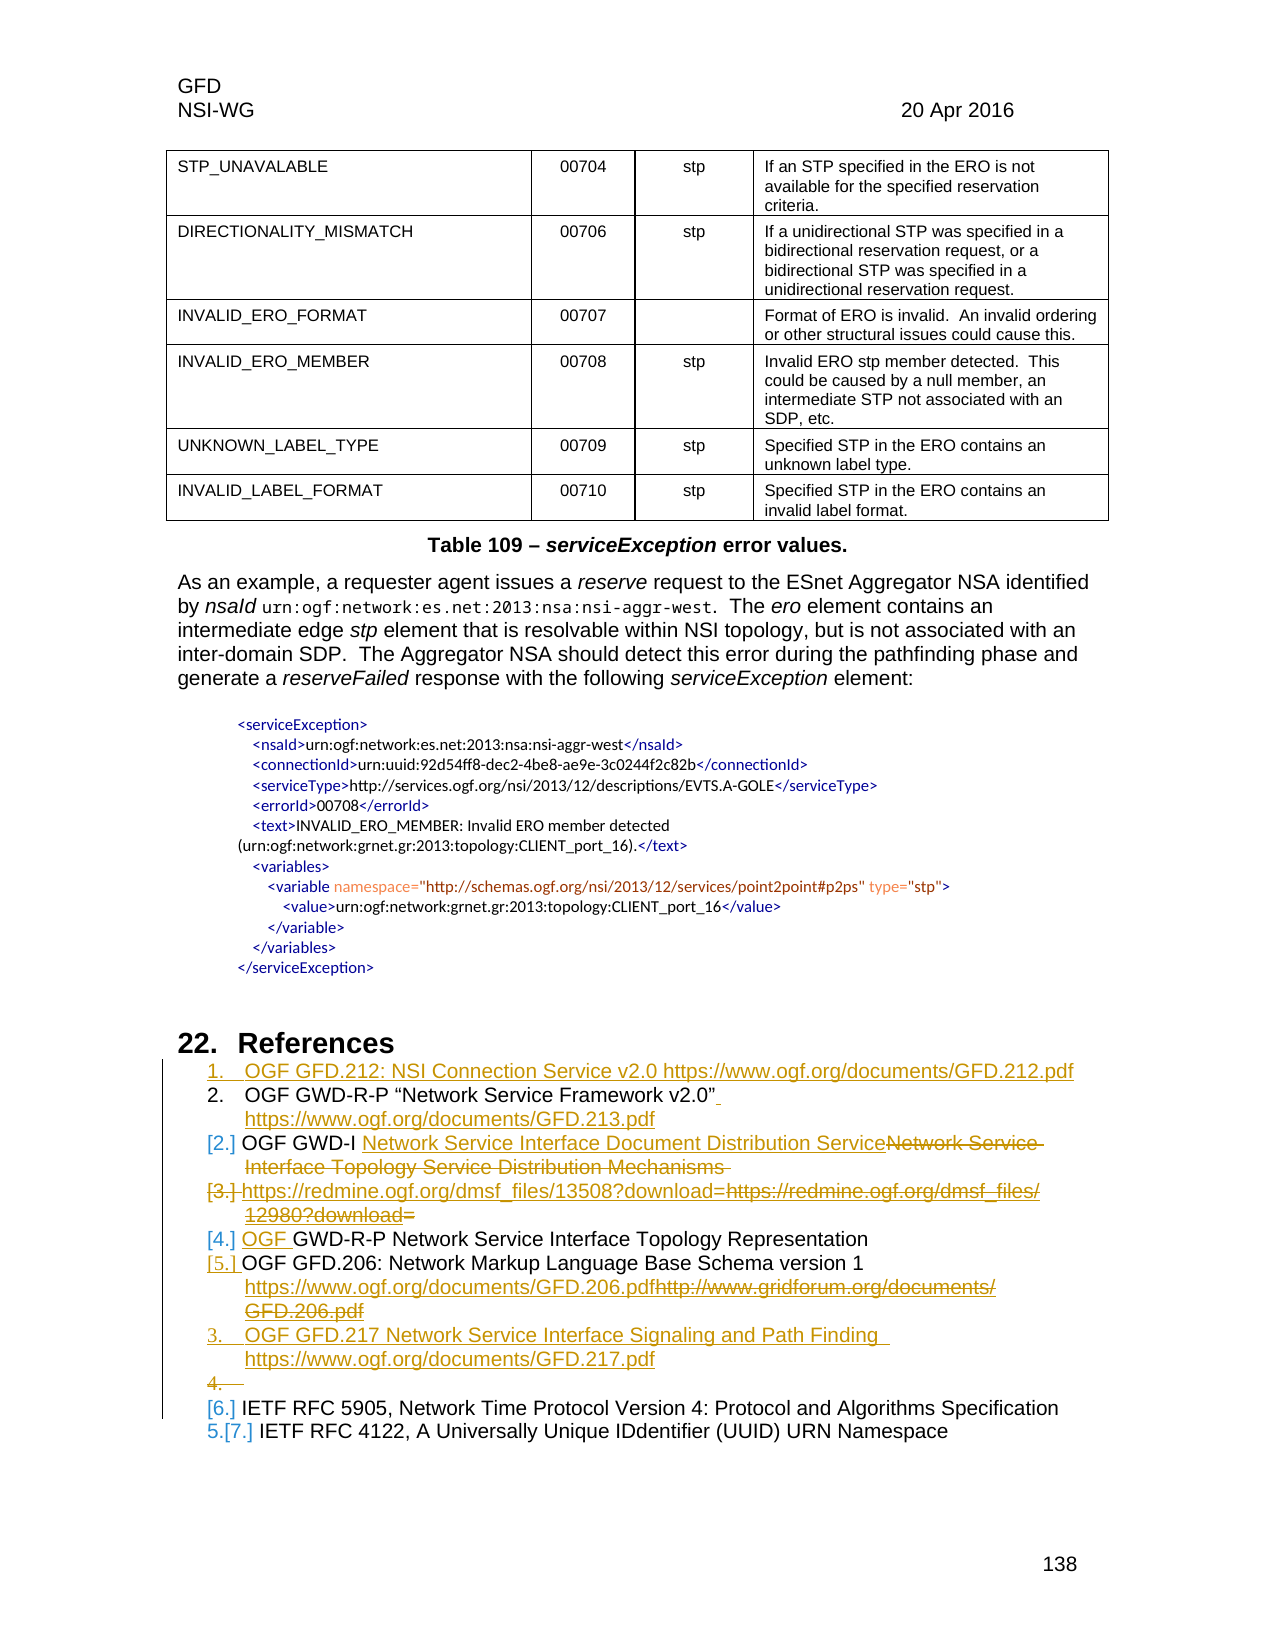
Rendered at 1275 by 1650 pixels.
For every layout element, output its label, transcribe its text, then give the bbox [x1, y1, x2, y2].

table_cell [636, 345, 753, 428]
text As an example, a requester agent issues a reserve request to the ESnet Aggregator NSA identified by nsaId urn:ogf:network:es.net:2013:nsa:nsi-aggr-west. The ero element contains an intermediate edge stp element that is resolvable within NSI topology, but is not associated with an inter-domain SDP. The Aggregator NSA should detect this error during the pathfinding phase and generate a reserveFailed response with the following serviceException element: [177, 569, 1098, 690]
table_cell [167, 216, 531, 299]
list OGF GFD.206: Network Markup Language Base Schema version 1 [207, 1251, 1098, 1323]
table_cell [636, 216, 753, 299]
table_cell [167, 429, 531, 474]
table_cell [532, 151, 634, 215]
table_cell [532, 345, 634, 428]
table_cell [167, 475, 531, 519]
list OGF GWD-R-P “Network Service Framework v2.0” [207, 1083, 1098, 1131]
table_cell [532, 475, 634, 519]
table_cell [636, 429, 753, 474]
list GWD-R-P Network Service Interface Topology Representation [207, 1227, 1098, 1251]
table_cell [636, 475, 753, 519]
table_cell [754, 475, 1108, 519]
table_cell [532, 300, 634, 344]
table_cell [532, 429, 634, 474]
text <serviceException> <nsaId>urn:ogf:network:es.net:2013:nsa:nsi-aggr-west</nsaId> <connectionId>urn:uuid:92d54ff8-dec2-4be8-ae9e-3c0244f2c82b</connectionId> <serviceType>http://services.ogf.org/nsi/2013/12/descriptions/EVTS.A-GOLE</serviceType> <errorId>00708</errorId> <text>INVALID_ERO_MEMBER: Invalid ERO member detected (urn:ogf:network:grnet.gr:2013:topology:CLIENT_port_16).</text> <variables> <variable namespace="http://schemas.ogf.org/nsi/2013/12/services/point2point#p2ps" type="stp"> <value>urn:ogf:network:grnet.gr:2013:topology:CLIENT_port_16</value> </variable> </variables> </serviceException> [237, 714, 1098, 978]
subtitle References [177, 1026, 1098, 1059]
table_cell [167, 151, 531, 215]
list OGF GWD-I [207, 1131, 1098, 1179]
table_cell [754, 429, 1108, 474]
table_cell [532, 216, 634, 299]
list IETF RFC 5905, Network Time Protocol Version 4: Protocol and Algorithms Specification [207, 1395, 1098, 1419]
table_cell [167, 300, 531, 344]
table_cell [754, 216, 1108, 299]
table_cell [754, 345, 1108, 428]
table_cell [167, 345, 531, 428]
list IETF RFC 4122, A Universally Unique IDdentifier (UUID) URN Namespace [207, 1419, 1098, 1443]
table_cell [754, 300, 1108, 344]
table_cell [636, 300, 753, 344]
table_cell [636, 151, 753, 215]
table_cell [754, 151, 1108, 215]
